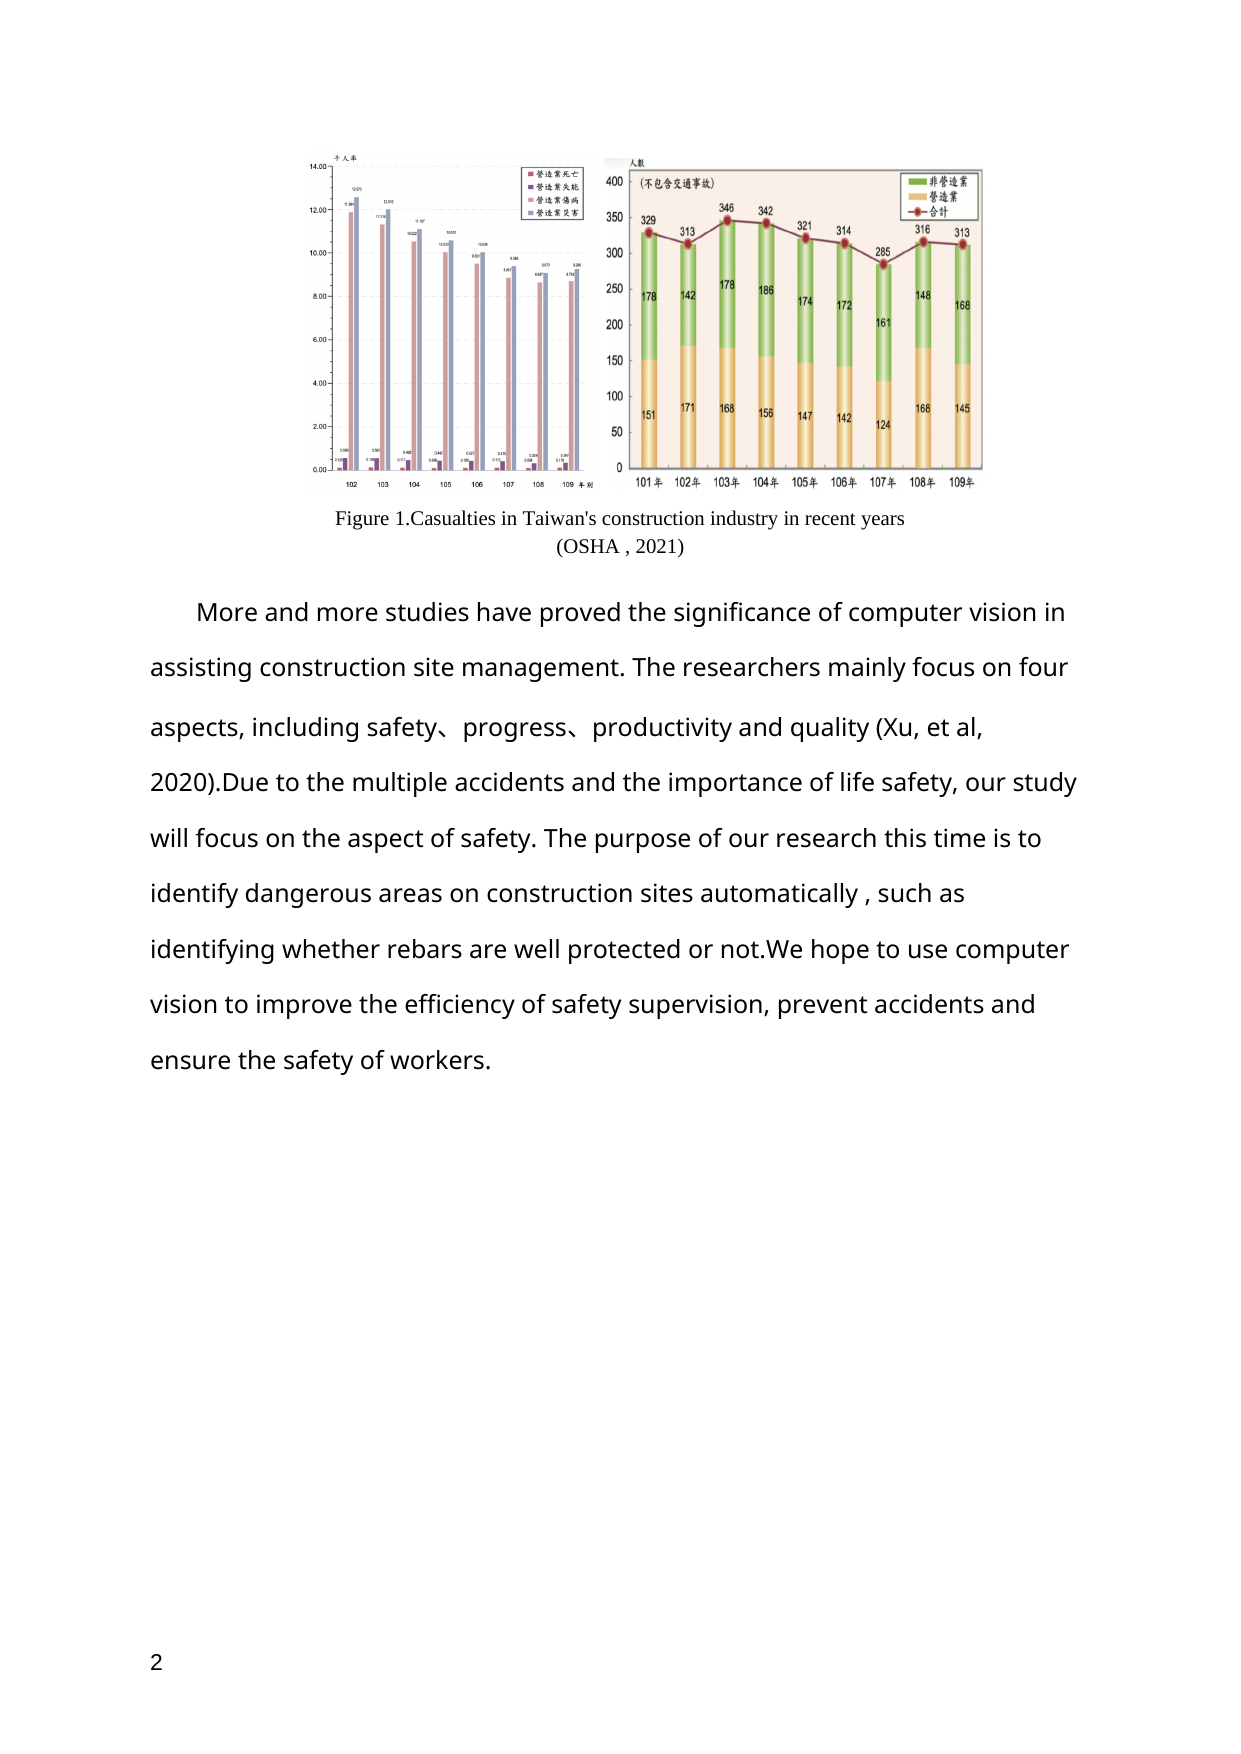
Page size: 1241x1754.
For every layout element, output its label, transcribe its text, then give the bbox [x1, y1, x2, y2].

picture [604, 158, 989, 493]
text (OSHA , 2021) [150, 533, 1090, 558]
picture [303, 150, 599, 493]
text Figure 1.Casualties in Taiwan's construction industry in recent years [150, 506, 1090, 530]
text More and more studies have proved the significance of computer vision in assisting construction site management. The researchers mainly focus on four aspects, including safety、progress、productivity and quality (Xu, et al, 2020).Due to the multiple accidents and the importance of life safety, our study will focus on the aspect of safety. The purpose of our research this time is to identify dangerous areas on construction sites automatically , such as identifying whether rebars are well protected or not.We hope to use computer vision to improve the efficiency of safety supervision, prevent accidents and ensure the safety of workers. [150, 594, 1090, 1076]
